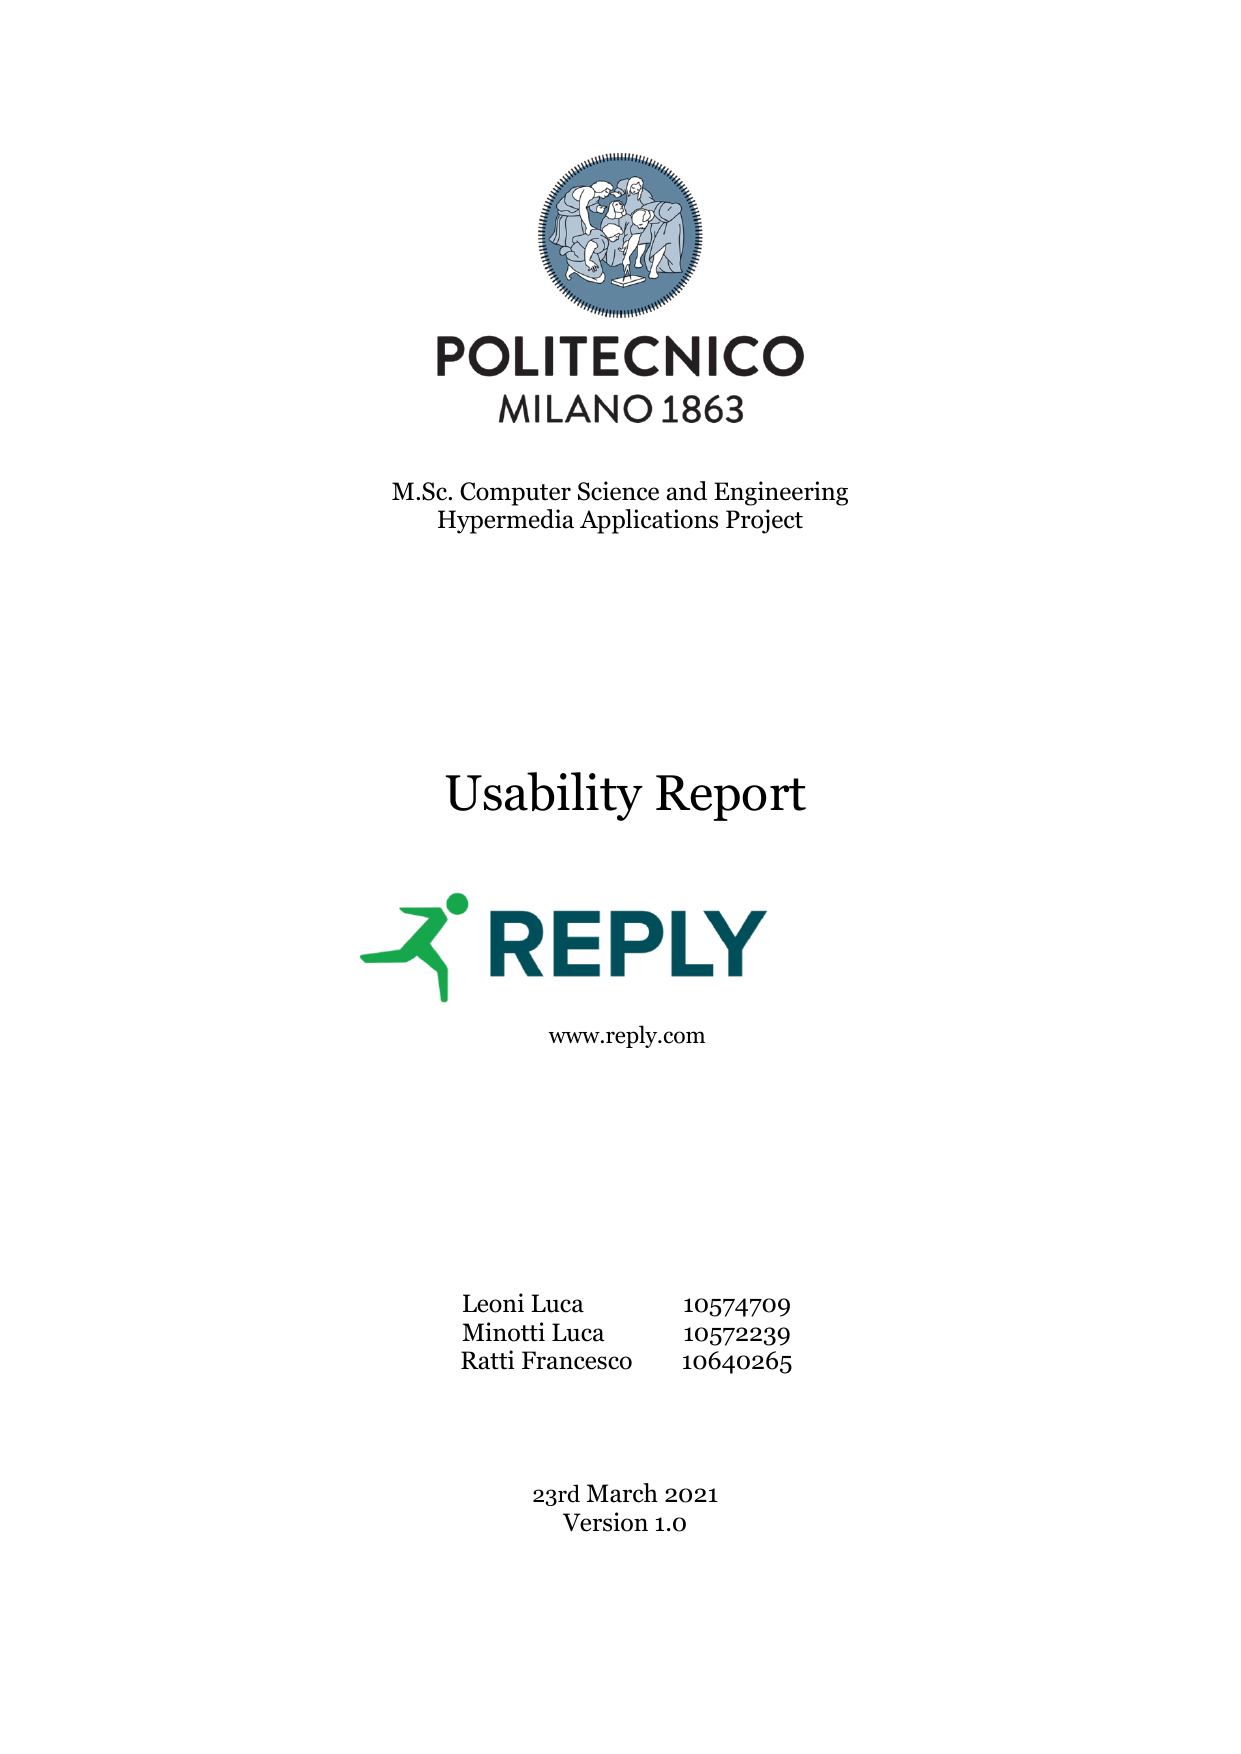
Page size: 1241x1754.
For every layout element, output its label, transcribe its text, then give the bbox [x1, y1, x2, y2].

text Hypermedia Applications Project [118, 506, 1122, 534]
picture [343, 876, 789, 1016]
picture [397, 147, 843, 426]
text M.Sc. Computer Science and Engineering [118, 477, 1122, 506]
